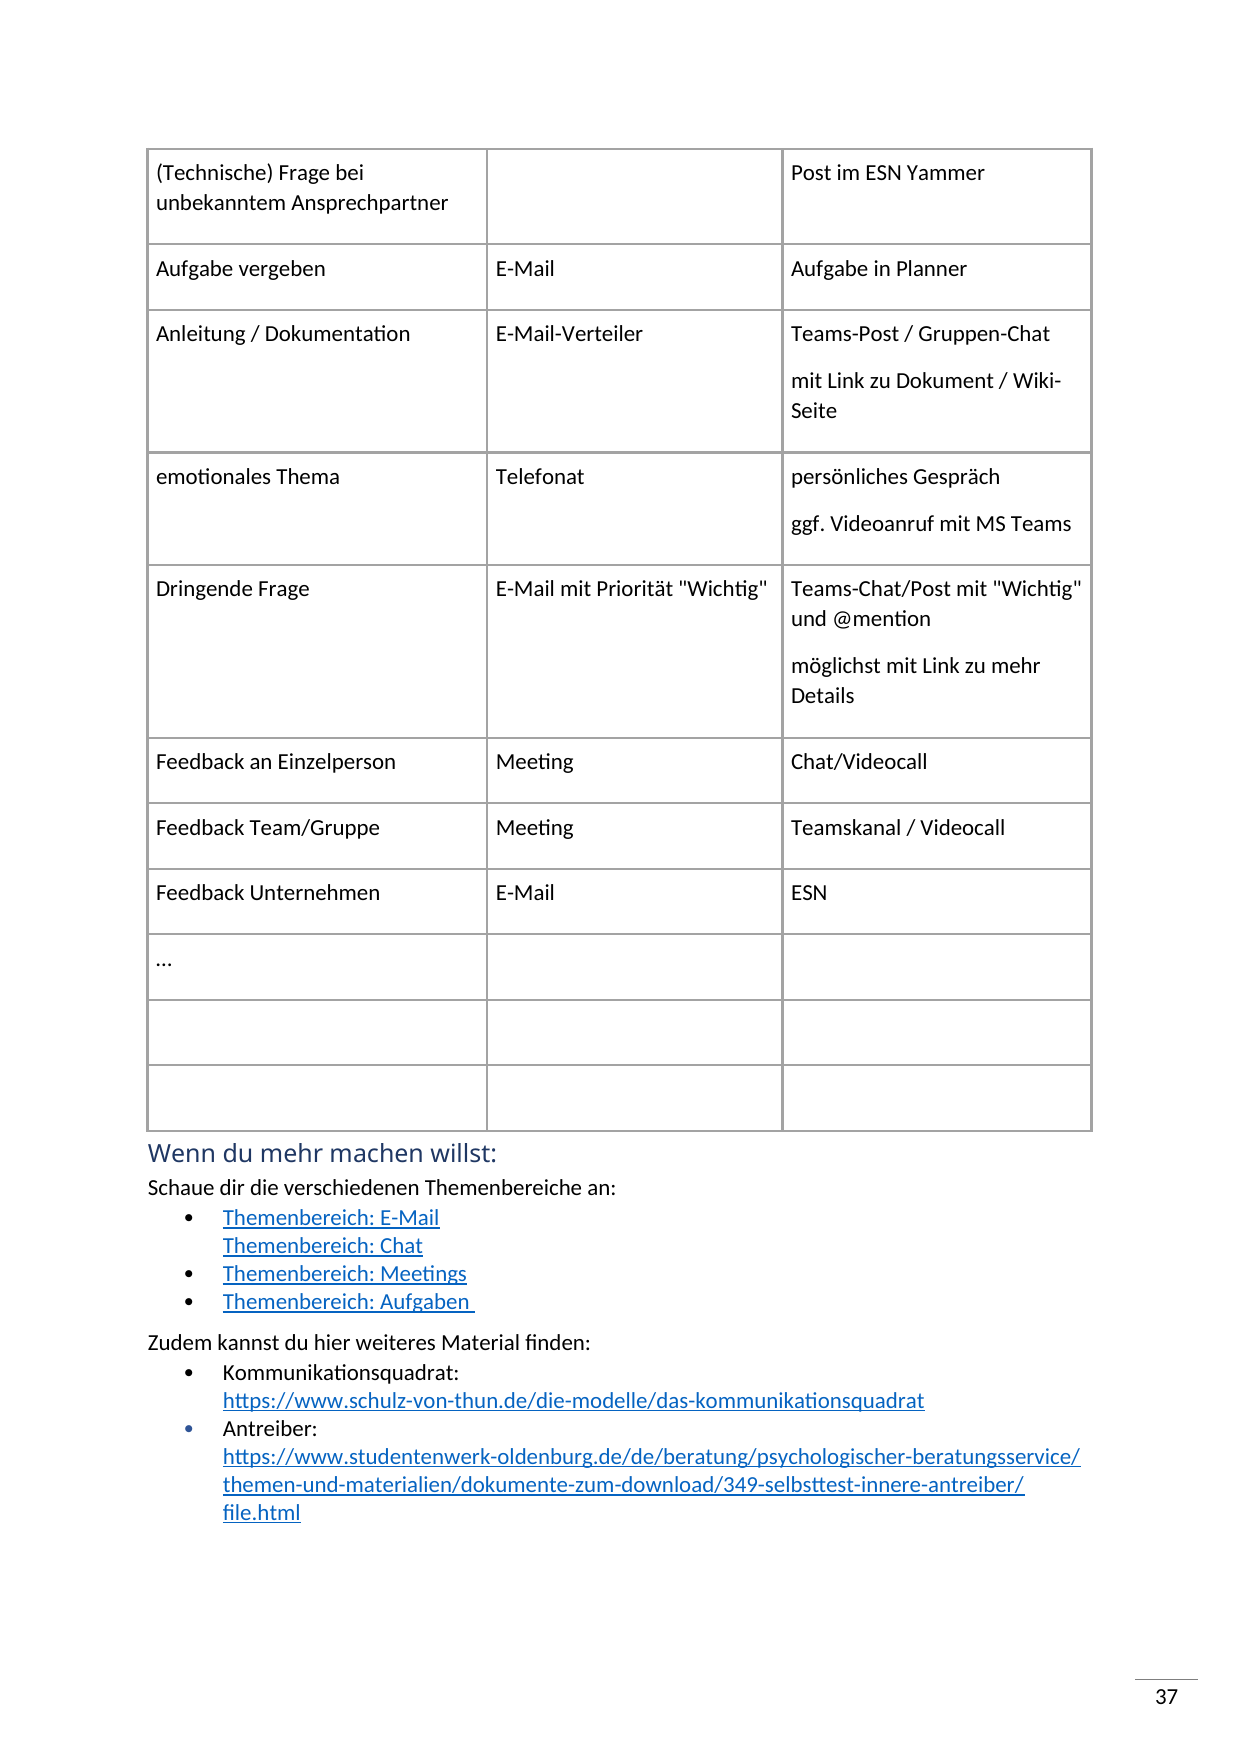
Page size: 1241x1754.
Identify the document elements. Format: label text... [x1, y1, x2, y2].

table_cell Telefonat [488, 454, 781, 564]
table_cell [784, 1001, 1090, 1064]
table_cell E-Mail-Verteiler [488, 311, 781, 451]
table_cell [488, 935, 781, 999]
table_cell Aufgabe vergeben [149, 245, 486, 309]
table_cell Teams-Post / Gruppen-Chat mit Link zu Dokument / Wiki-Seite [784, 311, 1090, 451]
subtitle Wenn du mehr machen willst: [148, 1136, 1093, 1170]
table_cell E-Mail [488, 245, 781, 309]
table_cell Feedback Team/Gruppe [149, 804, 486, 868]
table_cell … [149, 935, 486, 999]
table_cell Feedback Unternehmen [149, 870, 486, 933]
table_cell Meeting [488, 739, 781, 802]
table_cell [149, 1066, 486, 1130]
table_cell Aufgabe in Planner [784, 245, 1090, 309]
table_cell Chat/Videocall [784, 739, 1090, 802]
list Themenbereich: E-Mail Themenbereich: Chat [185, 1203, 1093, 1259]
table_cell Post im ESN Yammer [784, 150, 1090, 243]
table_cell [488, 150, 781, 243]
list Antreiber: https://www.studentenwerk-oldenburg.de/de/beratung/psychologischer-beratungsservice/themen-und-materialien/dokumente-zum-download/349-selbsttest-innere-antreiber/file.html [185, 1414, 1093, 1526]
table_cell emotionales Thema [149, 454, 486, 564]
table_cell Meeting [488, 804, 781, 868]
table_cell [784, 935, 1090, 999]
table_cell [784, 1066, 1090, 1130]
table_cell E-Mail [488, 870, 781, 933]
table_cell Teamskanal / Videocall [784, 804, 1090, 868]
table_cell Anleitung / Dokumentation [149, 311, 486, 451]
list Kommunikationsquadrat: https://www.schulz-von-thun.de/die-modelle/das-kommunikationsquadrat [185, 1358, 1093, 1414]
text Schaue dir die verschiedenen Themenbereiche an: [148, 1173, 1093, 1201]
table_cell Dringende Frage [149, 566, 486, 737]
table_cell Feedback an Einzelperson [149, 739, 486, 802]
table_cell Teams-Chat/Post mit "Wichtig" und @mention möglichst mit Link zu mehr Details [784, 566, 1090, 737]
table_cell E-Mail mit Priorität "Wichtig" [488, 566, 781, 737]
table_cell ESN [784, 870, 1090, 933]
table_cell persönliches Gespräch ggf. Videoanruf mit MS Teams [784, 454, 1090, 564]
list Themenbereich: Meetings [185, 1259, 1093, 1287]
table_cell [488, 1001, 781, 1064]
list Themenbereich: Aufgaben [185, 1287, 1093, 1315]
table_cell [488, 1066, 781, 1130]
text Zudem kannst du hier weiteres Material finden: [148, 1328, 1093, 1356]
table_cell [149, 1001, 486, 1064]
table_cell (Technische) Frage bei unbekanntem Ansprechpartner [149, 150, 486, 243]
